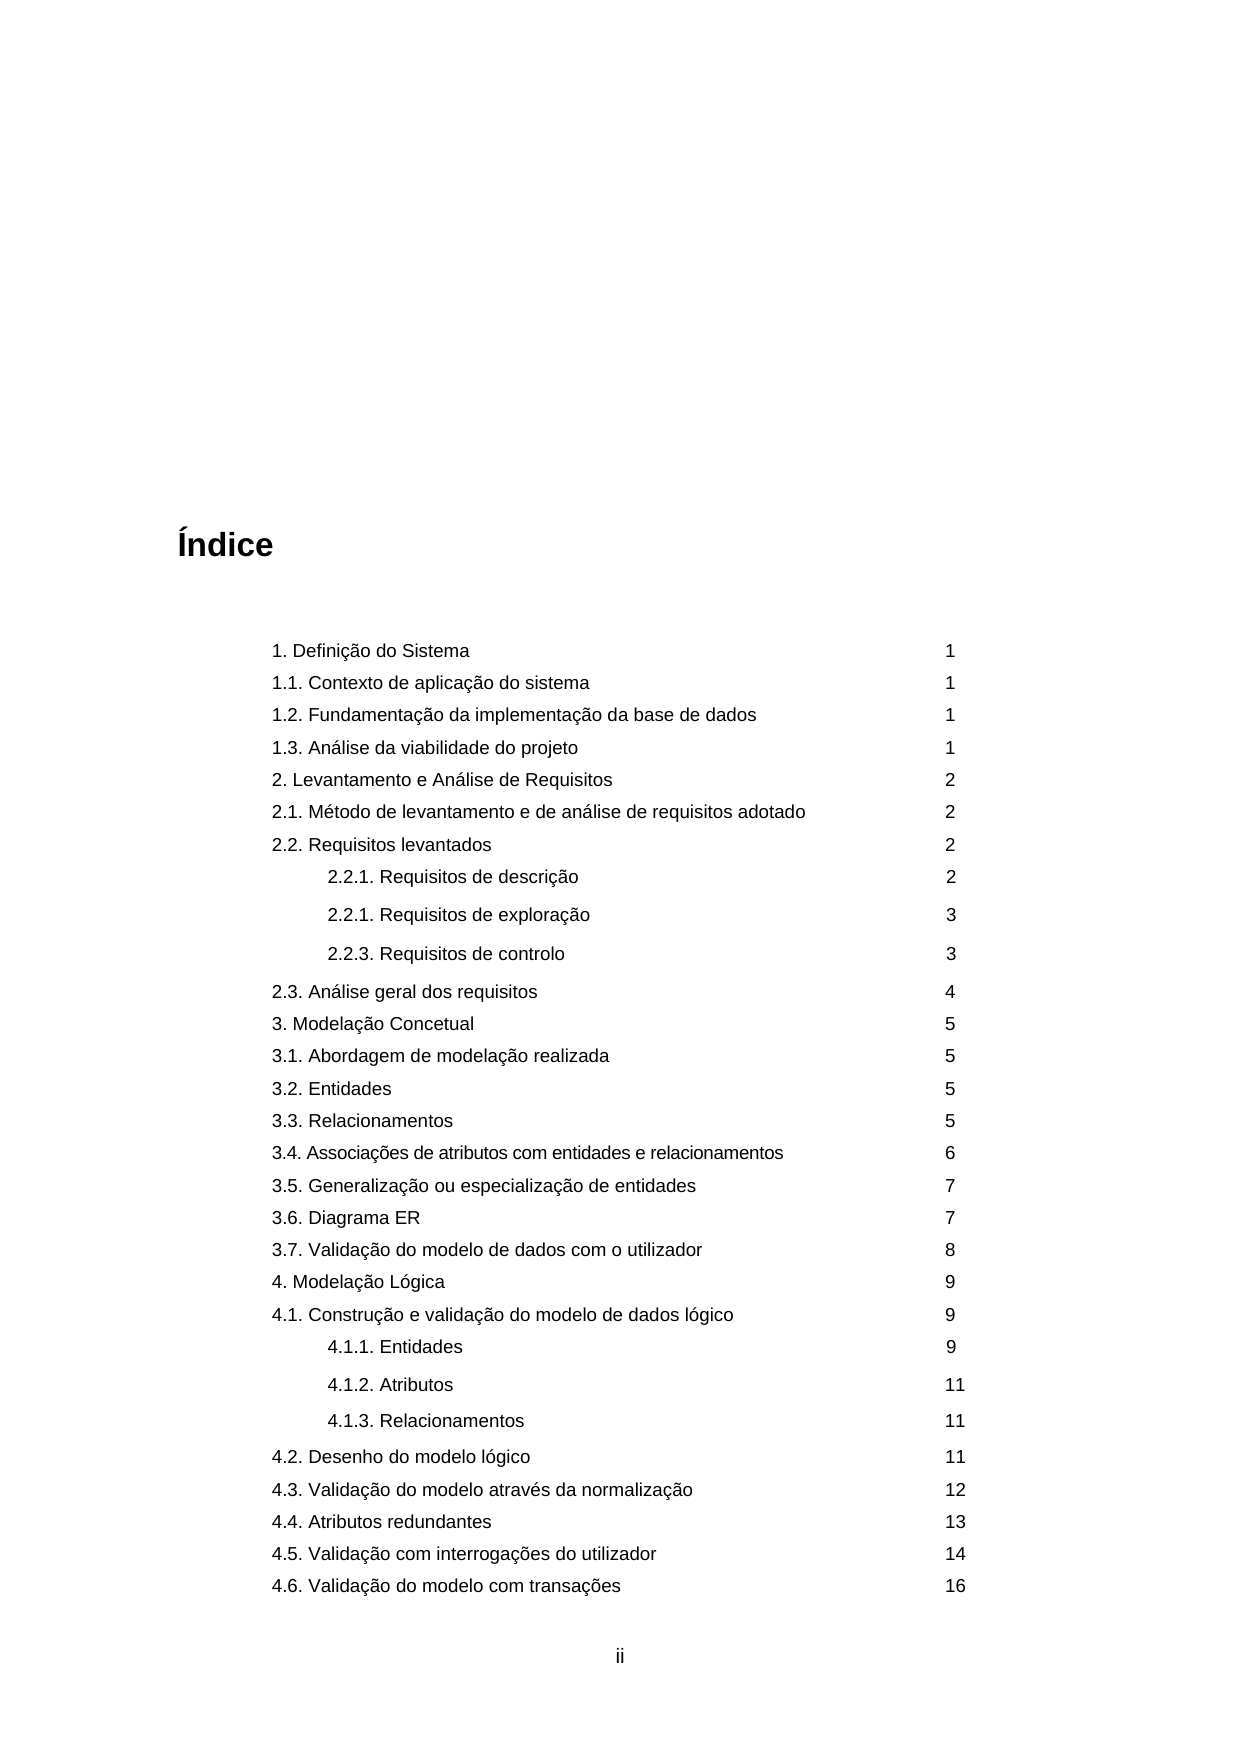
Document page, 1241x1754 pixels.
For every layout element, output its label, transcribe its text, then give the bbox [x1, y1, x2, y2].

text 2.2. Requisitos levantados 2 [272, 833, 1063, 855]
text 4.2. Desenho do modelo lógico 11 [272, 1446, 1063, 1468]
text 1.2. Fundamentação da implementação da base de dados 1 [272, 704, 1063, 726]
text 2.3. Análise geral dos requisitos 4 [272, 981, 1063, 1002]
text 4.3. Validação do modelo através da normalização 12 [272, 1478, 1063, 1500]
text 3.2. Entidades 5 [272, 1078, 1063, 1099]
text 2.2.1. Requisitos de exploração 3 [177, 904, 1063, 926]
text 1.3. Análise da viabilidade do projeto 1 [272, 737, 1063, 758]
text 4.1.3. Relacionamentos 11 [177, 1410, 1063, 1432]
subtitle Índice [177, 354, 1063, 563]
text 3.5. Generalização ou especialização de entidades 7 [272, 1174, 1063, 1196]
text 4.4. Atributos redundantes 13 [272, 1511, 1063, 1532]
text 4.6. Validação do modelo com transações 16 [272, 1575, 1063, 1597]
text 2.2.1. Requisitos de descrição 2 [252, 866, 1063, 887]
text 3.7. Validação do modelo de dados com o utilizador 8 [272, 1239, 1063, 1261]
text 1.1. Contexto de aplicação do sistema 1 [272, 672, 1063, 693]
text 3.6. Diagrama ER 7 [272, 1207, 1063, 1228]
text 4.1. Construção e validação do modelo de dados lógico 9 [272, 1304, 1063, 1325]
text 2. Levantamento e Análise de Requisitos 2 [272, 769, 1063, 790]
text 3.1. Abordagem de modelação realizada 5 [272, 1045, 1063, 1067]
text 4.1.2. Atributos 11 [177, 1374, 1063, 1396]
text 4.1.1. Entidades 9 [252, 1336, 1063, 1357]
text 3.3. Relacionamentos 5 [272, 1110, 1063, 1131]
text 4.5. Validação com interrogações do utilizador 14 [272, 1543, 1063, 1564]
text 2.1. Método de levantamento e de análise de requisitos adotado 2 [272, 801, 1063, 823]
text 3.4. Associações de atributos com entidades e relacionamentos 6 [272, 1142, 1063, 1164]
text 2.2.3. Requisitos de controlo 3 [177, 942, 1063, 964]
text 4. Modelação Lógica 9 [272, 1271, 1063, 1293]
text 1. Definição do Sistema 1 [272, 640, 1063, 661]
text 3. Modelação Concetual 5 [272, 1013, 1063, 1034]
